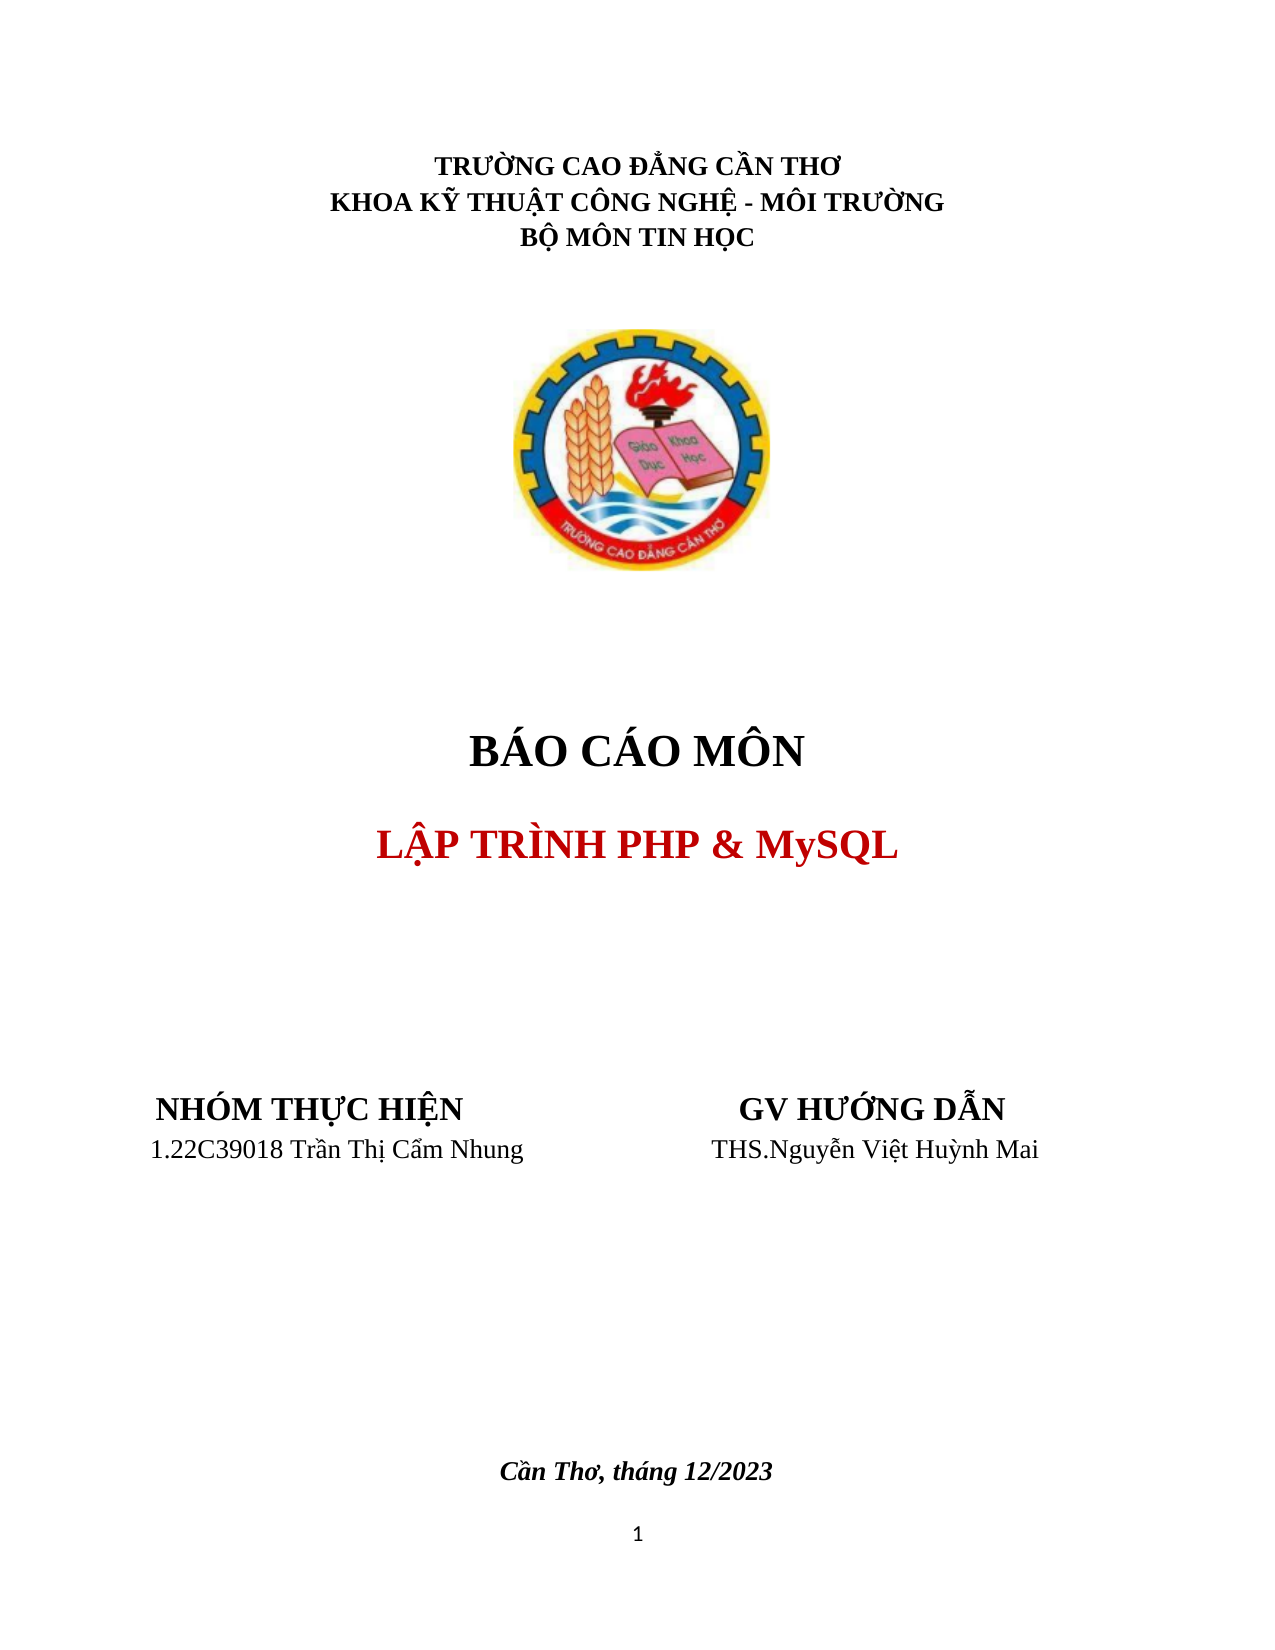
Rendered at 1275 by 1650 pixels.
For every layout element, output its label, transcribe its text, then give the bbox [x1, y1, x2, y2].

text 1.22C39018 Trần Thị Cẩm Nhung THS.Nguyễn Việt Huỳnh Mai [150, 1133, 1125, 1164]
text KHOA KỸ THUẬT CÔNG NGHỆ - MÔI TRƯỜNG [150, 186, 1125, 217]
picture [499, 328, 776, 577]
text TRƯỜNG CAO ĐẲNG CẦN THƠ [150, 150, 1125, 181]
text LẬP TRÌNH PHP & MySQL [150, 819, 1125, 867]
text Cần Thơ, tháng 12/2023 [150, 1455, 1125, 1486]
text NHÓM THỰC HIỆN GV HƯỚNG DẪN [150, 1089, 1125, 1127]
text BÁO CÁO MÔN [150, 723, 1125, 776]
text BỘ MÔN TIN HỌC [150, 221, 1125, 253]
